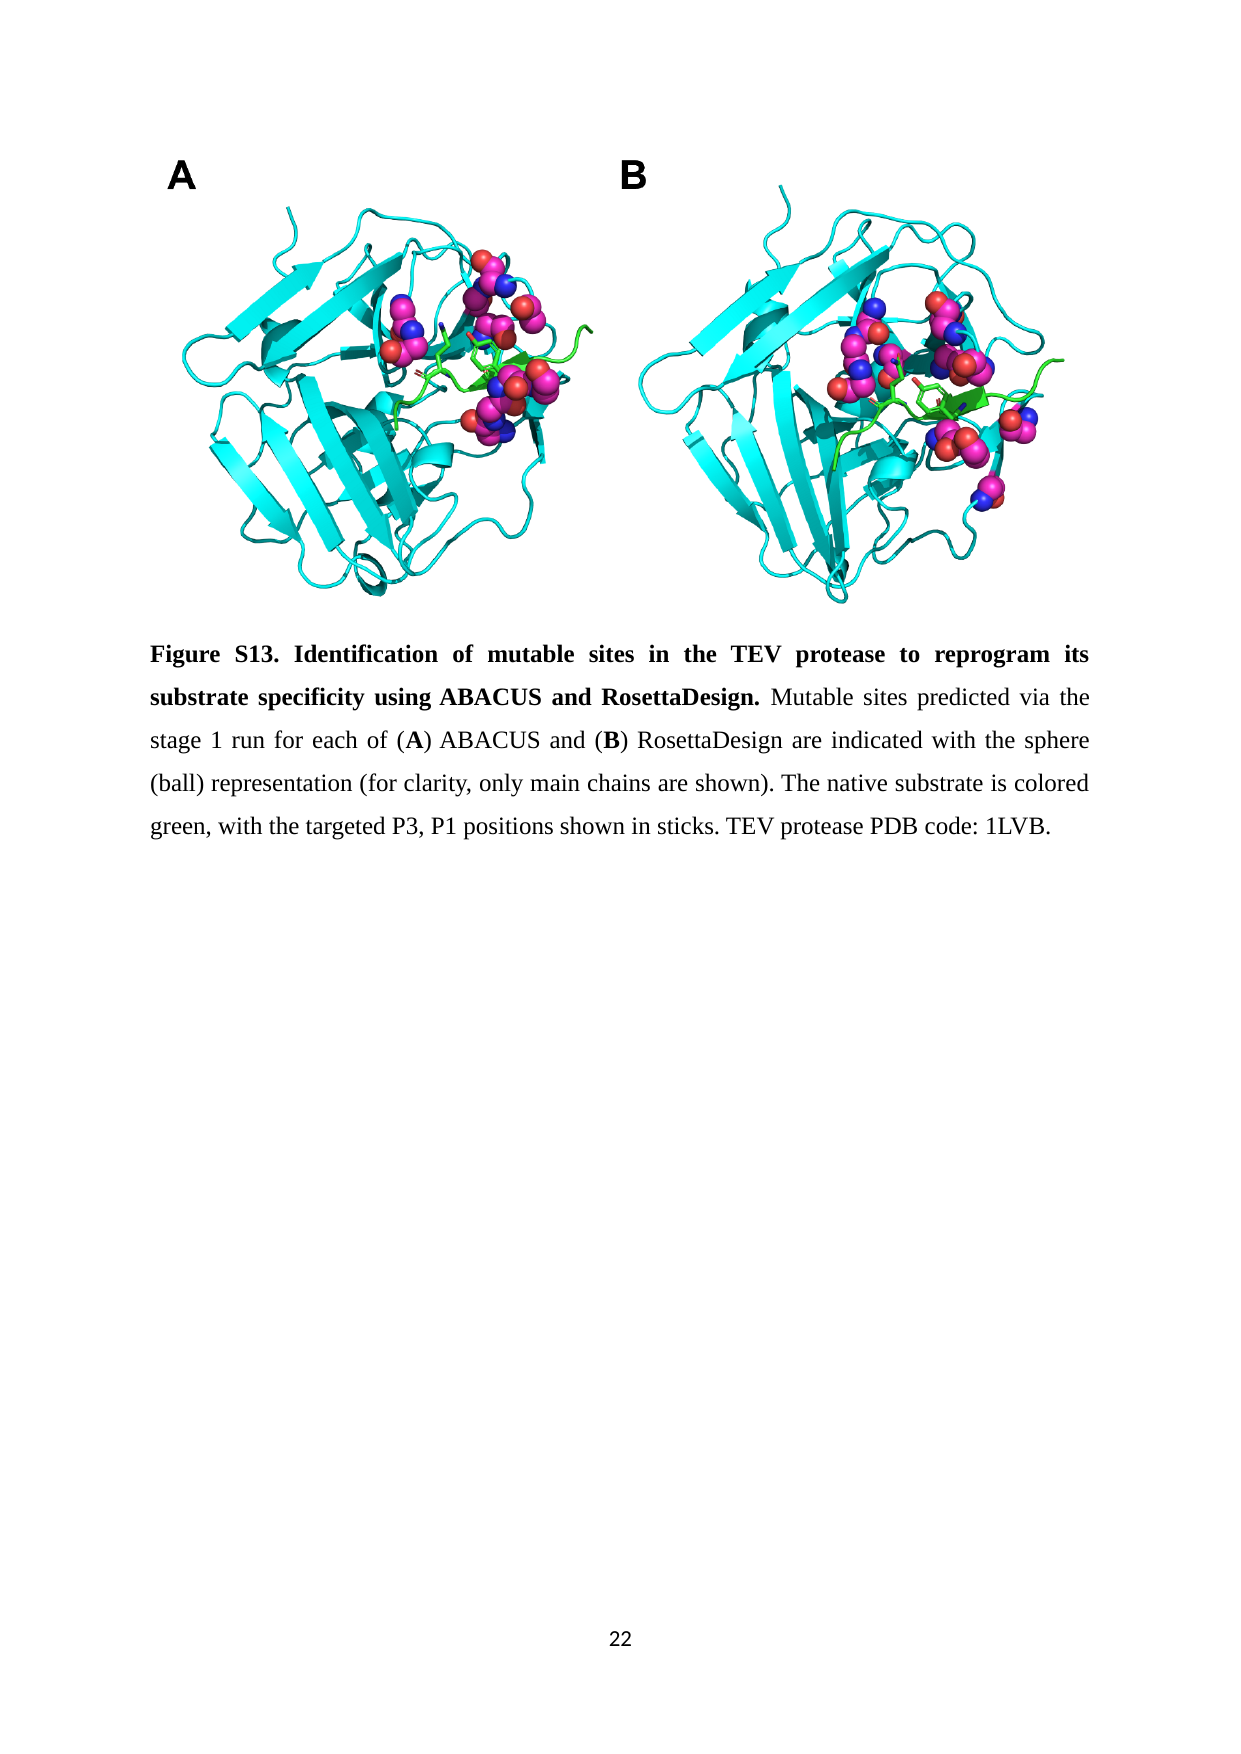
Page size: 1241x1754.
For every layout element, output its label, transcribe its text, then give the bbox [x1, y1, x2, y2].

text Figure S13. Identification of mutable sites in the TEV protease to reprogram its substrate specificity using ABACUS and RosettaDesign. Mutable sites predicted via the stage 1 run for each of (A) ABACUS and (B) RosettaDesign are indicated with the sphere (ball) representation (for clarity, only main chains are shown). The native substrate is colored green, with the targeted P3, P1 positions shown in sticks. TEV protease PDB code: 1LVB. [150, 639, 1090, 840]
picture [150, 150, 1091, 621]
